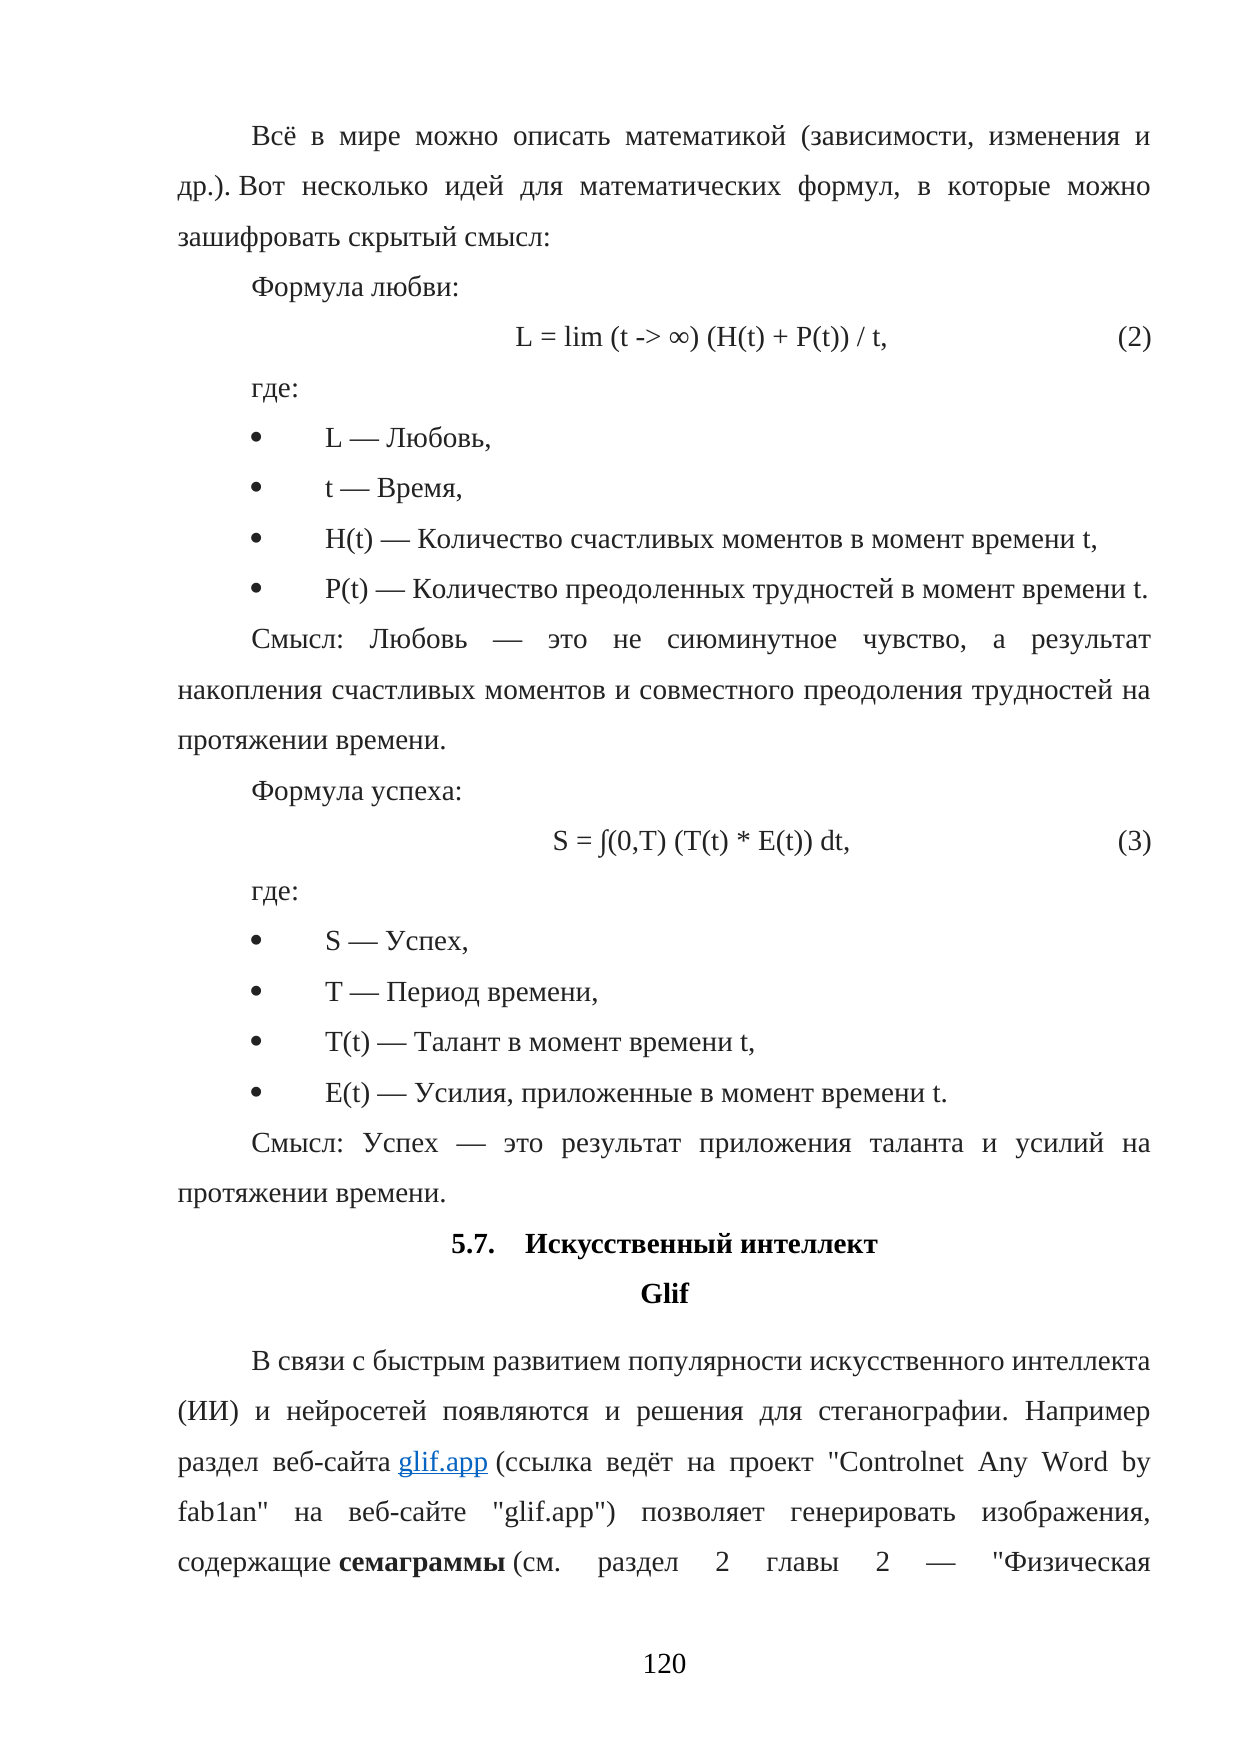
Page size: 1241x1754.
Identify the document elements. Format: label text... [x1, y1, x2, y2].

list t — Время, [177, 470, 1152, 504]
text S = ∫(0,T) (T(t) * E(t)) dt, (3) [177, 823, 1152, 856]
list T(t) — Талант в момент времени t, [177, 1024, 1152, 1058]
list E(t) — Усилия, приложенные в момент времени t. [177, 1075, 1152, 1108]
list Искусственный интеллект [177, 1226, 1152, 1259]
list H(t) — Количество счастливых моментов в момент времени t, [177, 521, 1152, 554]
text где: [177, 873, 1152, 907]
text где: [177, 370, 1152, 403]
text L = lim (t -> ∞) (H(t) + P(t)) / t, (2) [177, 319, 1152, 353]
text Формула успеха: [177, 773, 1152, 806]
list P(t) — Количество преодоленных трудностей в момент времени t. [177, 571, 1152, 605]
text Смысл: Любовь — это не сиюминутное чувство, а результат накопления счастливых моментов и совместного преодоления трудностей на протяжении времени. [177, 622, 1152, 756]
text Смысл: Успех — это результат приложения таланта и усилий на протяжении времени. [177, 1125, 1152, 1209]
list Glif [177, 1276, 1152, 1310]
list L — Любовь, [177, 420, 1152, 454]
text Всё в мире можно описать математикой (зависимости, изменения и др.). Вот несколько идей для математических формул, в которые можно зашифровать скрытый смысл: [177, 118, 1152, 252]
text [177, 1343, 1152, 1578]
list T — Период времени, [177, 974, 1152, 1008]
list S — Успех, [177, 923, 1152, 957]
text Формула любви: [177, 269, 1152, 303]
